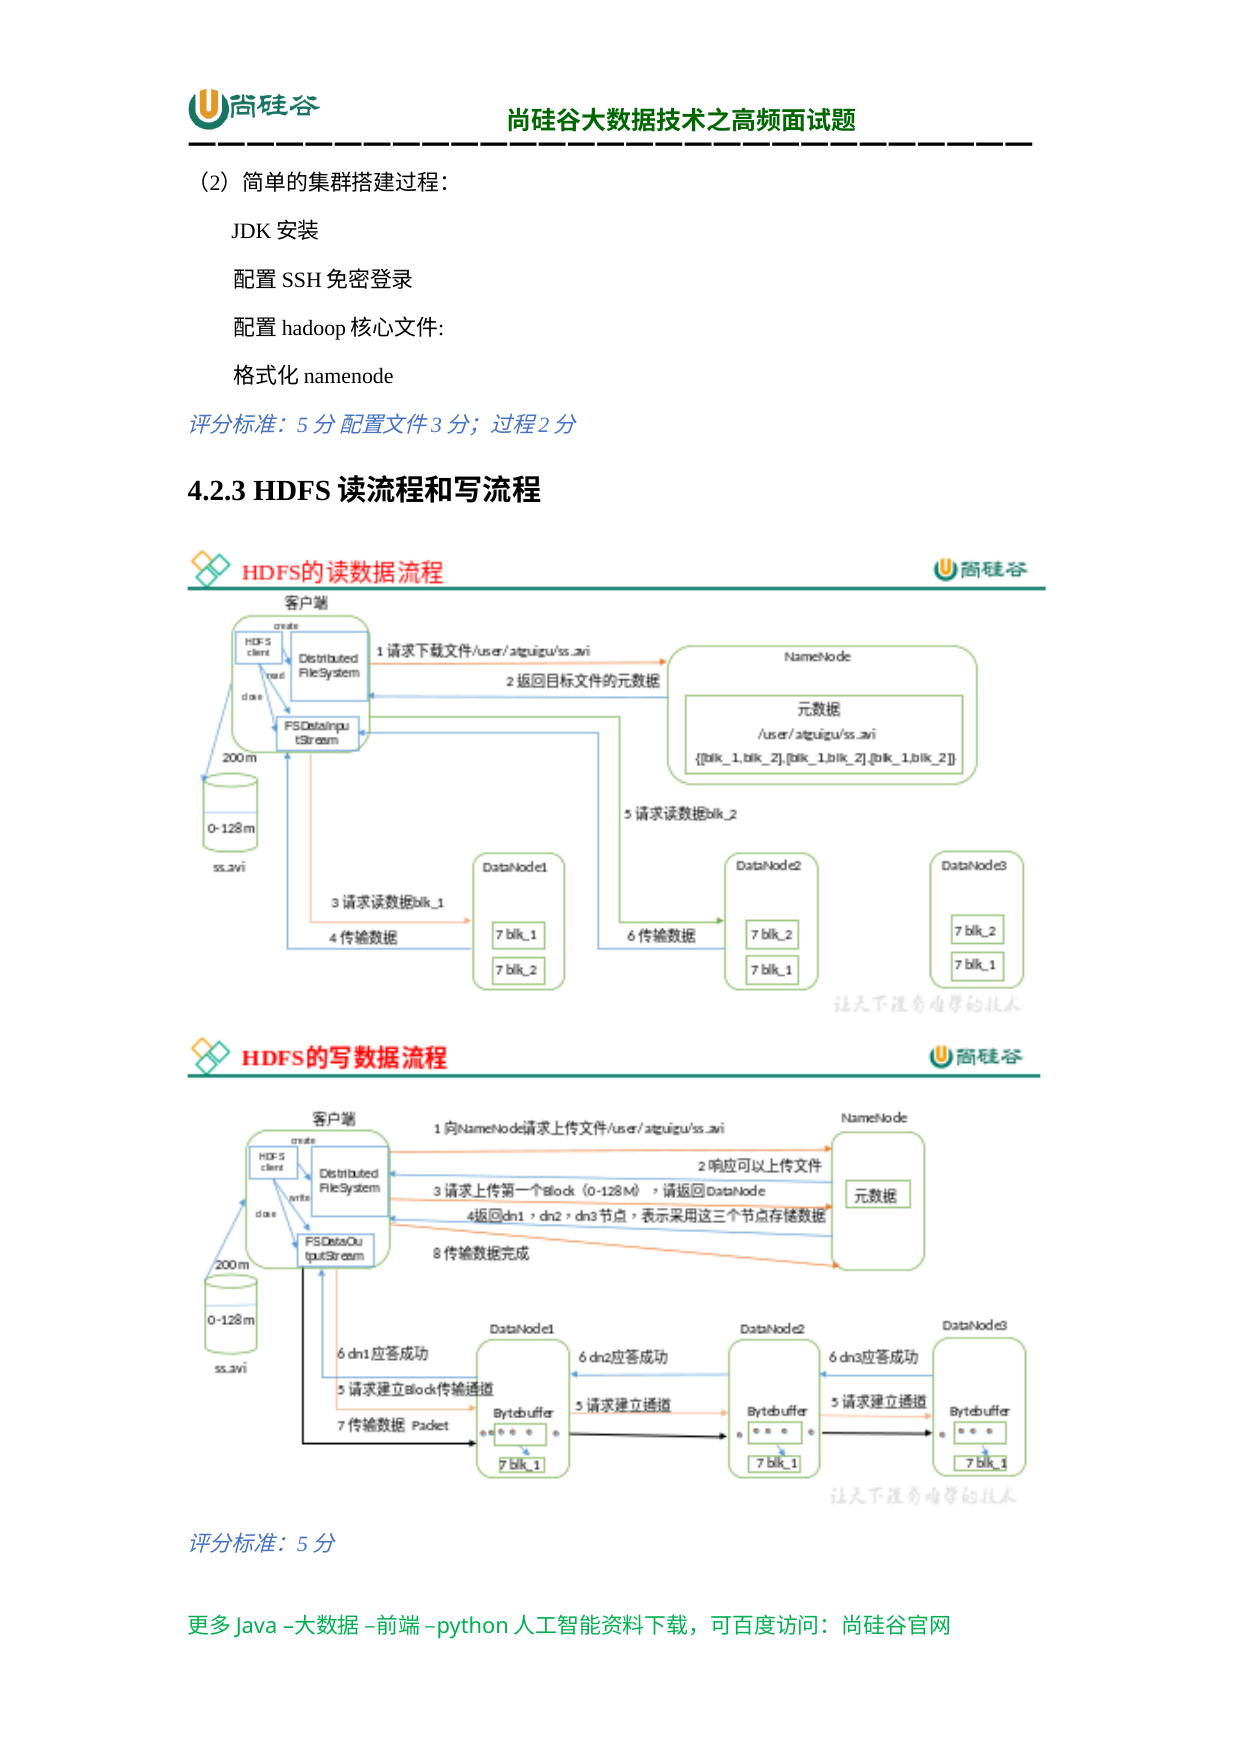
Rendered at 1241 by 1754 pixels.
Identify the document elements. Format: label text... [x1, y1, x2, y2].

text 评分标准：5分 配置文件3分；过程2分 [187, 406, 1053, 439]
subtitle 4.2.3 HDFS读流程和写流程 [187, 455, 1053, 520]
text 格式化namenode [233, 358, 1053, 391]
text JDK安装 [187, 213, 1053, 246]
text 配置SSH免密登录 [233, 261, 1053, 294]
text 配置hadoop核心文件: [233, 310, 1053, 342]
text （2）简单的集群搭建过程： [187, 165, 1053, 197]
text 评分标准：5分 [187, 1525, 1053, 1558]
